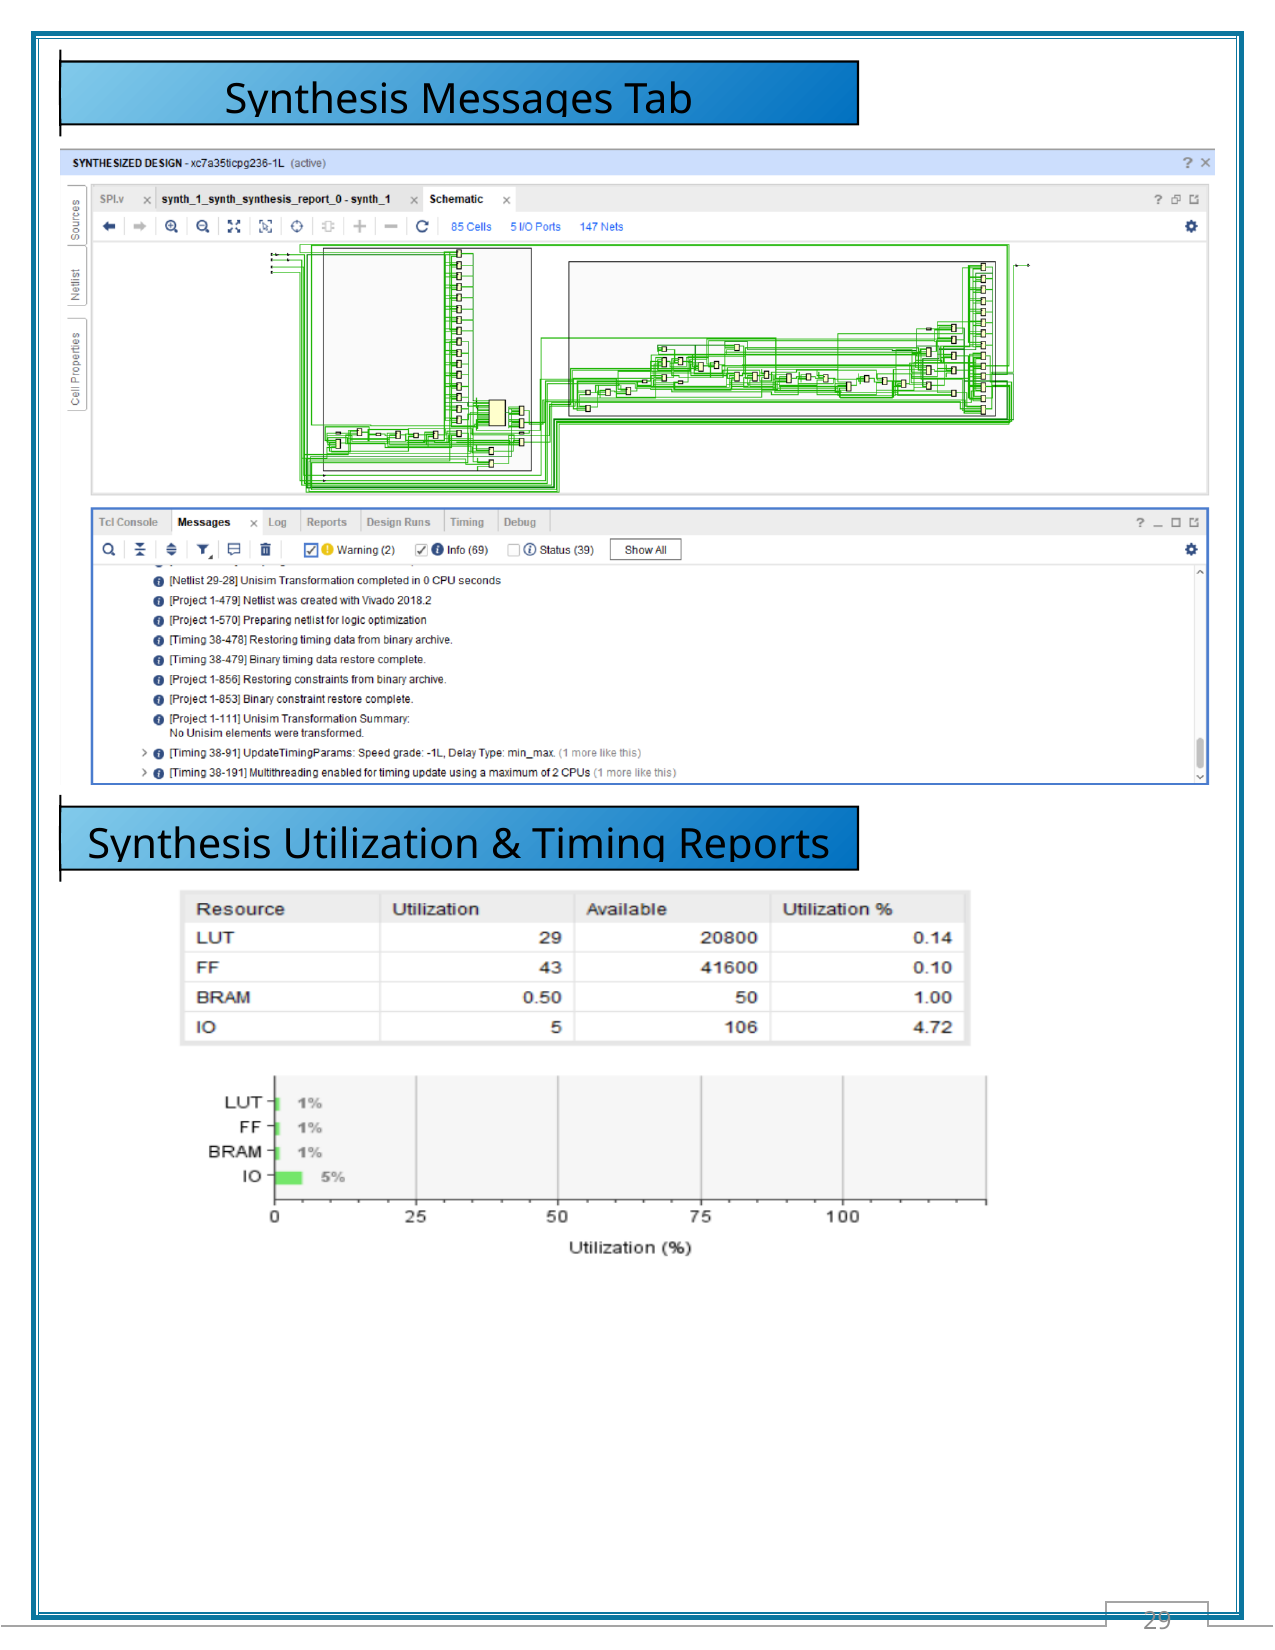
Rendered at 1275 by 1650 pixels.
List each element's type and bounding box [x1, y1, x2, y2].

picture [60, 148, 1215, 785]
picture [146, 875, 1022, 1287]
